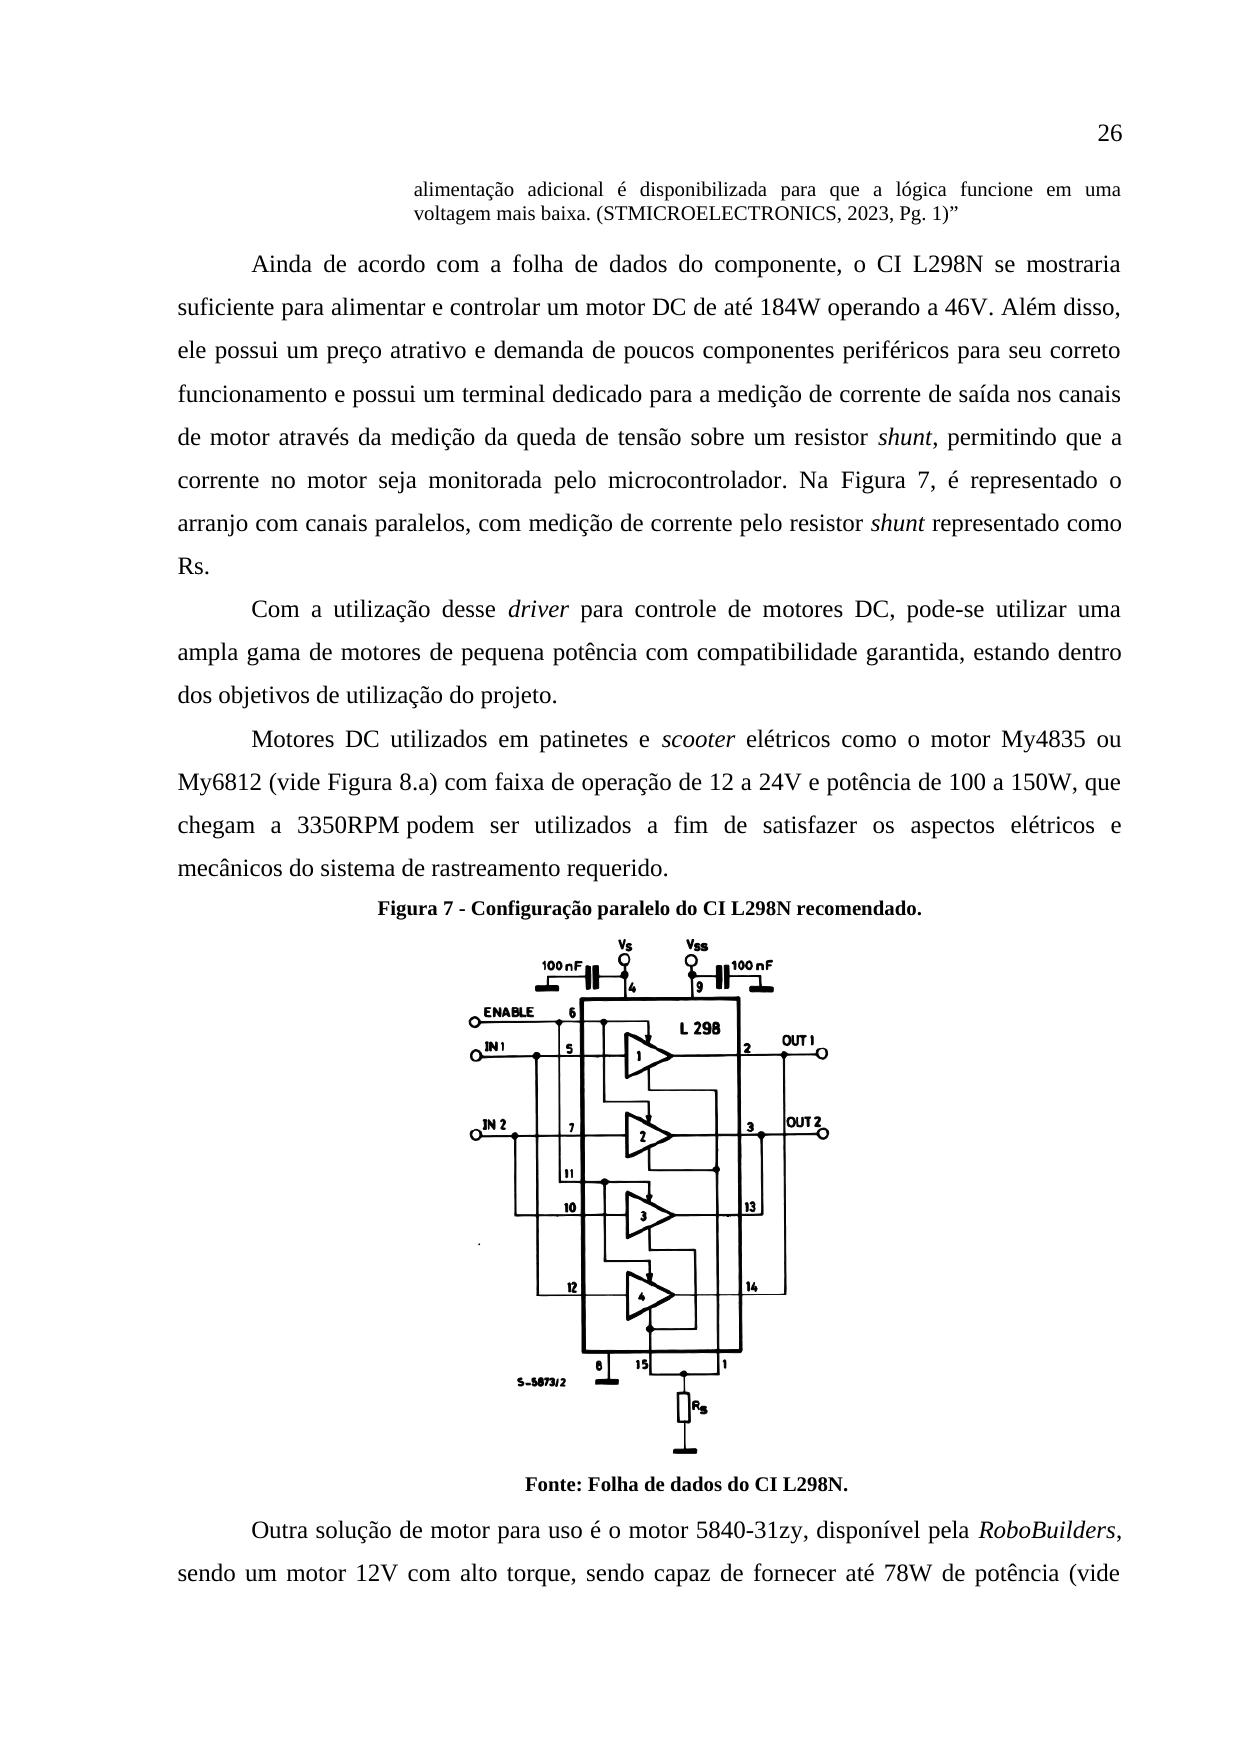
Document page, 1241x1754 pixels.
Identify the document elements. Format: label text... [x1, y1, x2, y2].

text Com a utilização desse driver para controle de motores DC, pode-se utilizar uma ampla gama de motores de pequena potência com compatibilidade garantida, estando dentro dos objetivos de utilização do projeto. [177, 594, 1122, 709]
text Fonte: Folha de dados do CI L298N. [177, 1472, 1122, 1496]
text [413, 177, 1122, 225]
text Figura 7 - Configuração paralelo do CI L298N recomendado. [177, 896, 1122, 920]
text Ainda de acordo com a folha de dados do componente, o CI L298N se mostraria suficiente para alimentar e controlar um motor DC de até 184W operando a 46V. Além disso, ele possui um preço atrativo e demanda de poucos componentes periféricos para seu correto funcionamento e possui um terminal dedicado para a medição de corrente de saída nos canais de motor através da medição da queda de tensão sobre um resistor shunt, permitindo que a corrente no motor seja monitorada pelo microcontrolador. Na Figura 7, é representado o arranjo com canais paralelos, com medição de corrente pelo resistor shunt representado como Rs. [177, 249, 1122, 580]
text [177, 1515, 1122, 1587]
picture [405, 939, 894, 1458]
text Motores DC utilizados em patinetes e scooter elétricos como o motor My4835 ou My6812 (vide Figura 8.a) com faixa de operação de 12 a 24V e potência de 100 a 150W, que chegam a 3350RPM podem ser utilizados a fim de satisfazer os aspectos elétricos e mecânicos do sistema de rastreamento requerido. [177, 724, 1122, 882]
